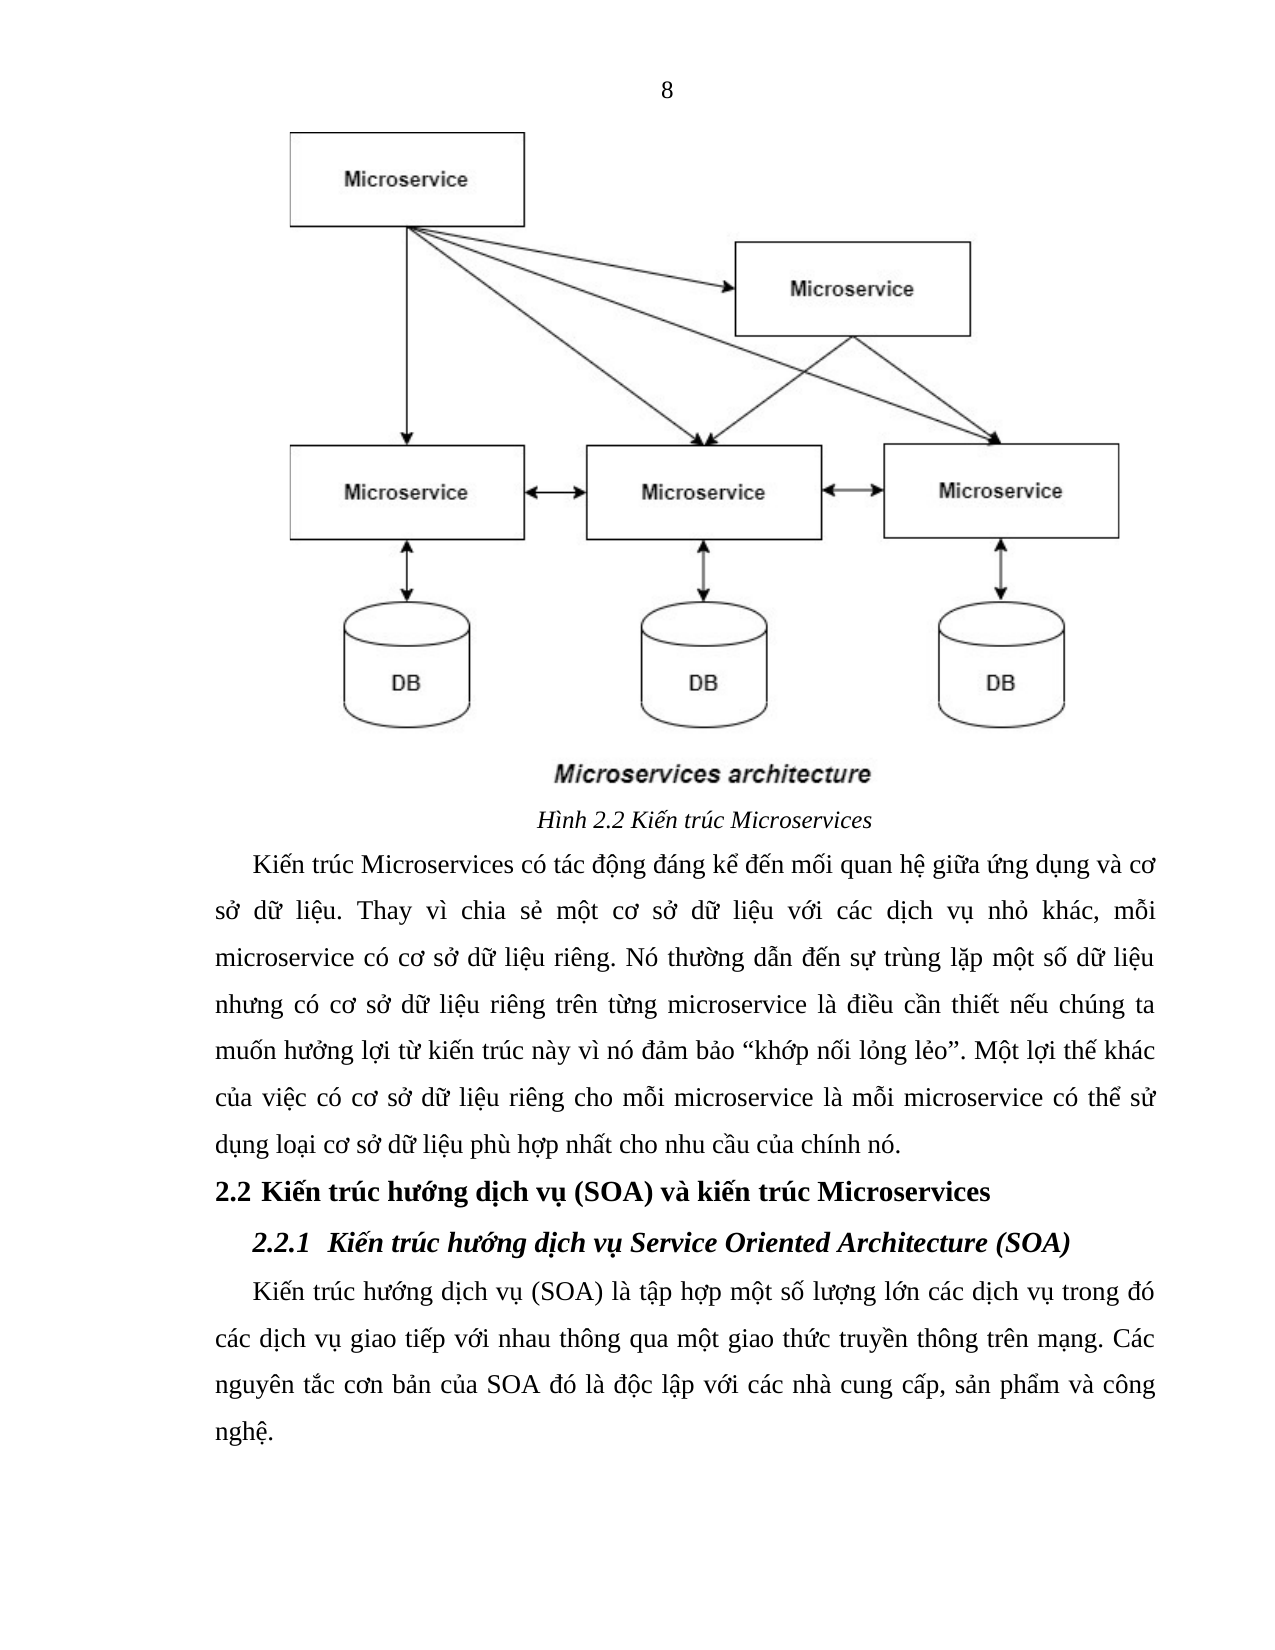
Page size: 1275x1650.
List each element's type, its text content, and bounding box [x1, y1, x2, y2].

picture [289, 132, 1120, 791]
list Kiến trúc hướng dịch vụ (SOA) và kiến trúc Microservices [215, 1174, 1157, 1208]
text Hình 2.2 Kiến trúc Microservices [215, 805, 1157, 833]
list Kiến trúc hướng dịch vụ Service Oriented Architecture (SOA) [252, 1225, 1157, 1258]
text Kiến trúc Microservices có tác động đáng kể đến mối quan hệ giữa ứng dụng và cơ sở dữ liệu. Thay vì chia sẻ một cơ sở dữ liệu với các dịch vụ nhỏ khác, mỗi microservice có cơ sở dữ liệu riêng. Nó thường dẫn đến sự trùng lặp một số dữ liệu nhưng có cơ sở dữ liệu riêng trên từng microservice là điều cần thiết nếu chúng ta muốn hưởng lợi từ kiến trúc này vì nó đảm bảo “khớp nối lỏng lẻo”. Một lợi thế khác của việc có cơ sở dữ liệu riêng cho mỗi microservice là mỗi microservice có thể sử dụng loại cơ sở dữ liệu phù hợp nhất cho nhu cầu của chính nó. [215, 848, 1157, 1159]
text Kiến trúc hướng dịch vụ (SOA) là tập hợp một số lượng lớn các dịch vụ trong đó các dịch vụ giao tiếp với nhau thông qua một giao thức truyền thông trên mạng. Các nguyên tắc cơn bản của SOA đó là độc lập với các nhà cung cấp, sản phẩm và công nghệ. [215, 1275, 1157, 1446]
